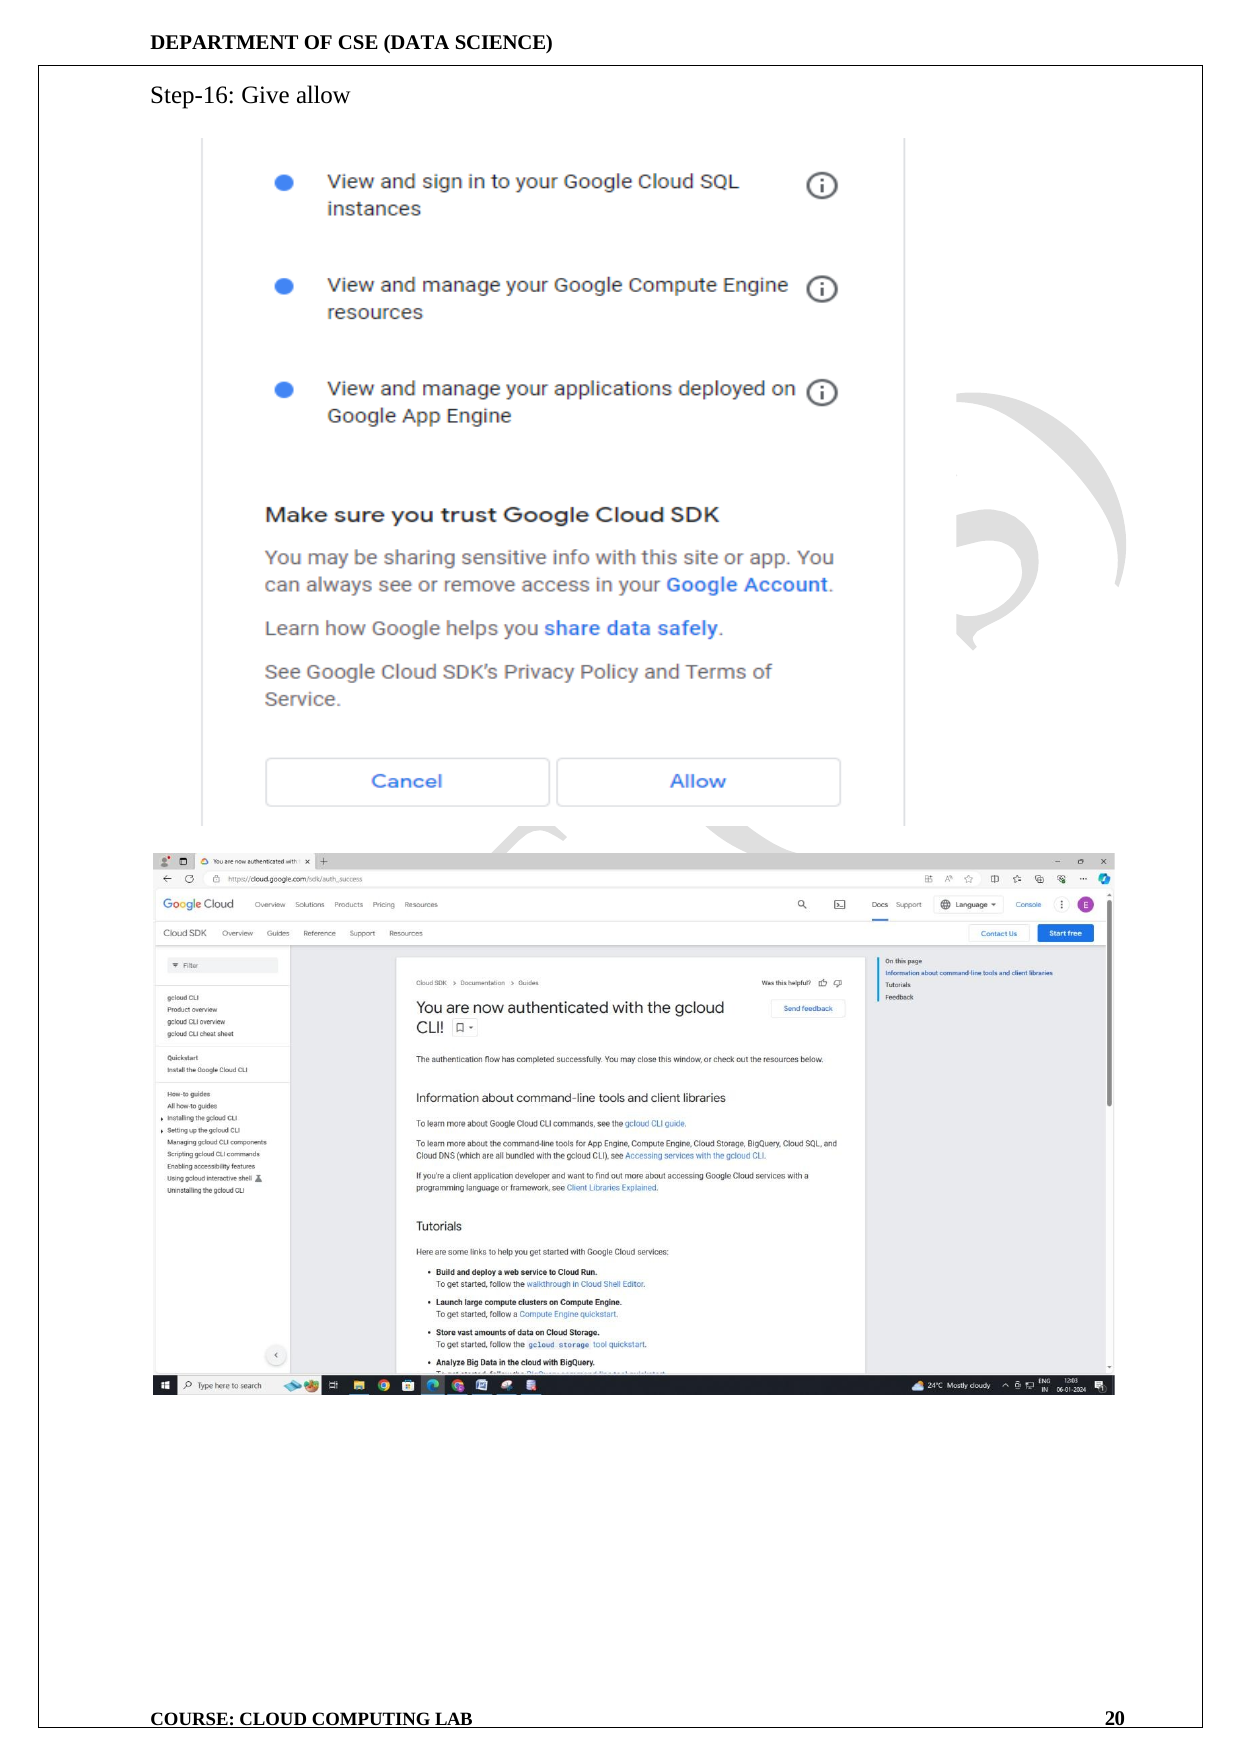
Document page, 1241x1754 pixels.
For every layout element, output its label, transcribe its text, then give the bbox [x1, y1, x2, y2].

picture [153, 138, 957, 826]
picture [153, 853, 1115, 1395]
text Step-16: Give allow [150, 80, 1202, 109]
